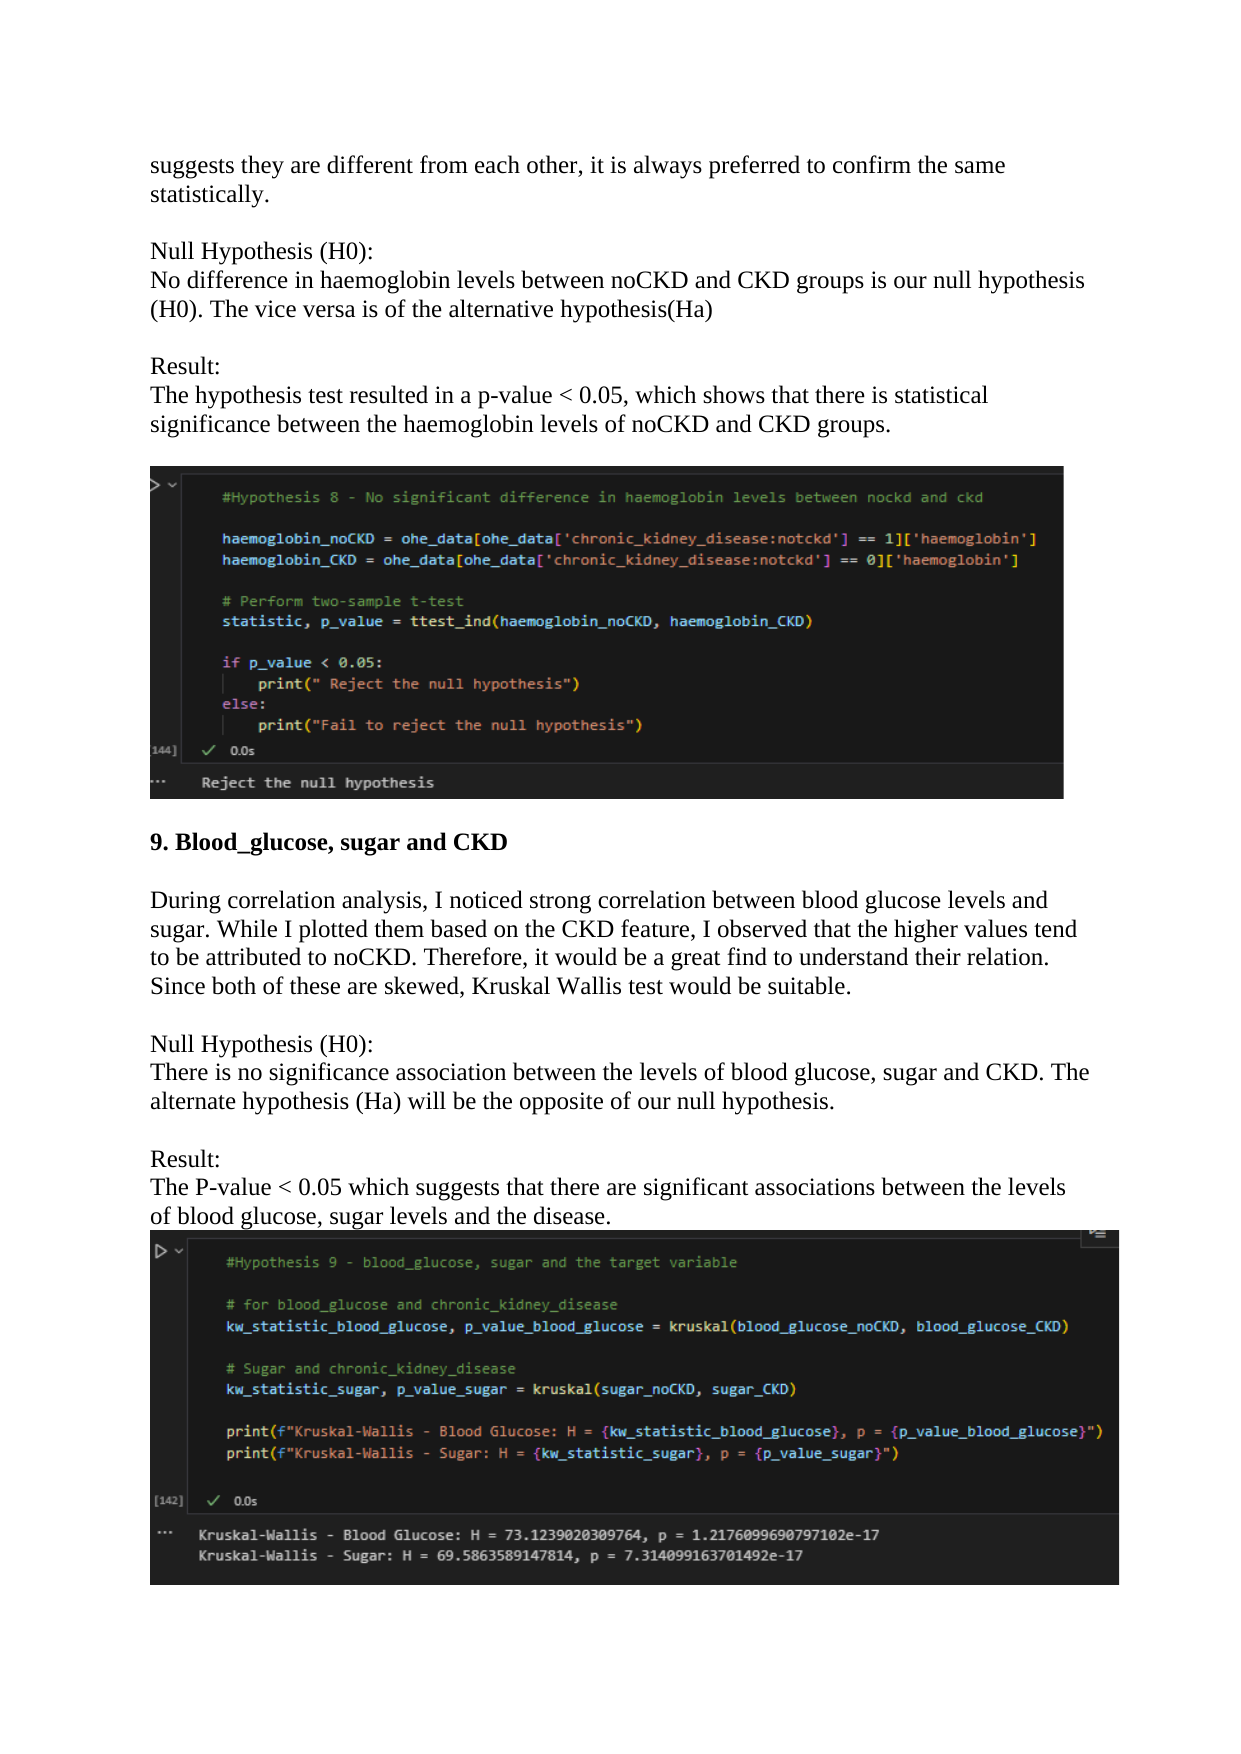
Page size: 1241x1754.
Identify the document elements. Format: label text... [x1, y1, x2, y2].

picture [150, 466, 1064, 799]
text 9. Blood_glucose, sugar and CKD [150, 827, 1090, 856]
text Result: [150, 351, 1090, 380]
picture [150, 1230, 1120, 1585]
text Null Hypothesis (H0): [150, 1029, 1090, 1057]
text The hypothesis test resulted in a p-value < 0.05, which shows that there is statistical significance between the haemoglobin levels of noCKD and CKD groups. [150, 380, 1090, 437]
text There is no significance association between the levels of blood glucose, sugar and CKD. The alternate hypothesis (Ha) will be the opposite of our null hypothesis. [150, 1057, 1090, 1115]
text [150, 150, 1090, 207]
text Null Hypothesis (H0): [150, 236, 1090, 265]
text The P-value < 0.05 which suggests that there are significant associations between the levels of blood glucose, sugar levels and the disease. [150, 1172, 1090, 1230]
text Result: [150, 1144, 1090, 1172]
text During correlation analysis, I noticed strong correlation between blood glucose levels and sugar. While I plotted them based on the CKD feature, I observed that the higher values tend to be attributed to noCKD. Therefore, it would be a great find to understand their relation. Since both of these are skewed, Kruskal Wallis test would be suitable. [150, 885, 1090, 1000]
text No difference in haemoglobin levels between noCKD and CKD groups is our null hypothesis (H0). The vice versa is of the alternative hypothesis(Ha) [150, 265, 1090, 322]
